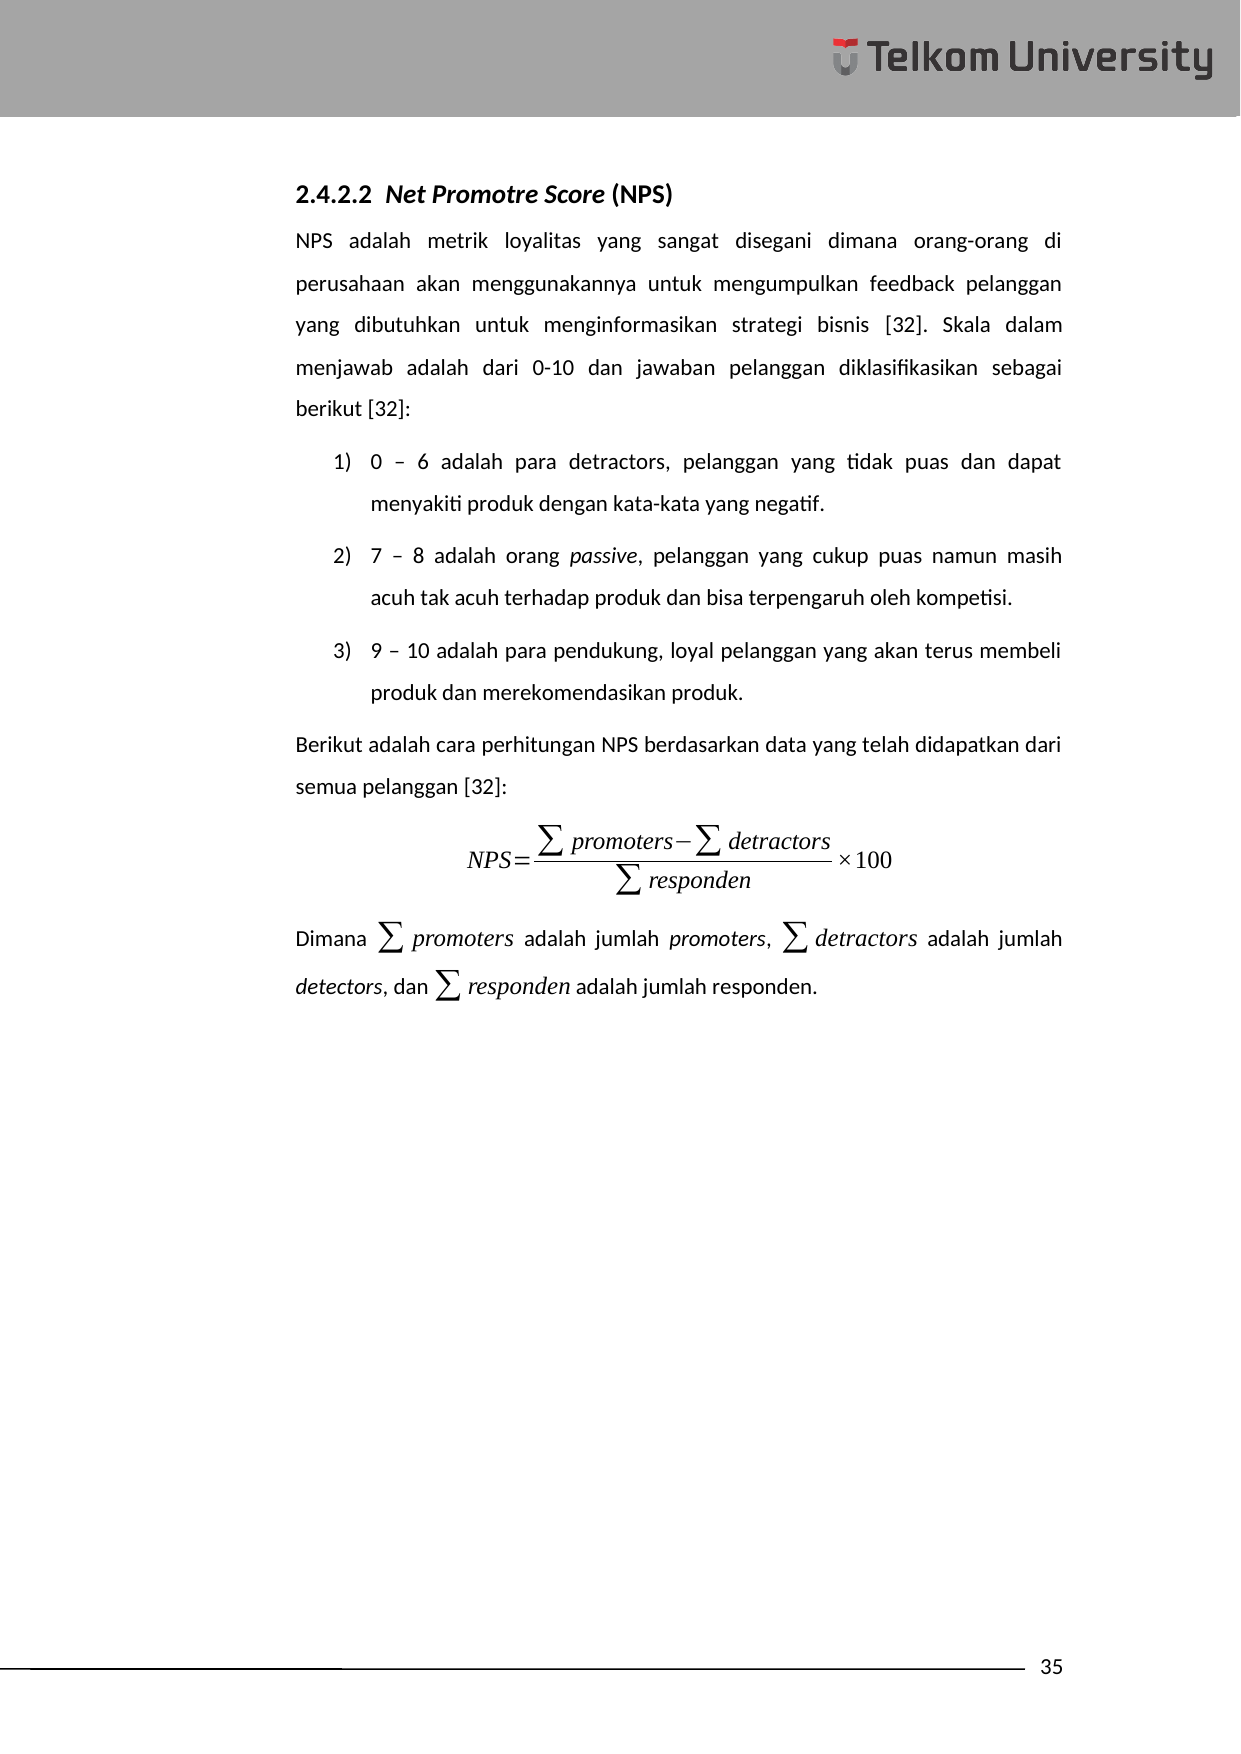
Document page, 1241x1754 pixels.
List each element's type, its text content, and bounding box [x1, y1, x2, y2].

text Dimana adalah jumlah promoters, adalah jumlah detectors, dan adalah jumlah responden. [295, 921, 1063, 1003]
text NPS adalah metrik loyalitas yang sangat disegani dimana orang-orang di perusahaan akan menggunakannya untuk mengumpulkan feedback pelanggan yang dibutuhkan untuk menginformasikan strategi bisnis [32]. Skala dalam menjawab adalah dari 0-10 dan jawaban pelanggan diklasifikasikan sebagai berikut [32]: [295, 227, 1063, 423]
list 7 – 8 adalah orang passive, pelanggan yang cukup puas namun masih acuh tak acuh terhadap produk dan bisa terpengaruh oleh kompetisi. [333, 541, 1063, 611]
list 9 – 10 adalah para pendukung, loyal pelanggan yang akan terus membeli produk dan merekomendasikan produk. [333, 636, 1063, 706]
list 0 – 6 adalah para detractors, pelanggan yang tidak puas dan dapat menyakiti produk dengan kata-kata yang negatif. [333, 447, 1063, 517]
subtitle Net Promotre Score (NPS) [295, 177, 1063, 210]
picture [833, 38, 1213, 80]
text Berikut adalah cara perhitungan NPS berdasarkan data yang telah didapatkan dari semua pelanggan [32]: [295, 730, 1063, 800]
